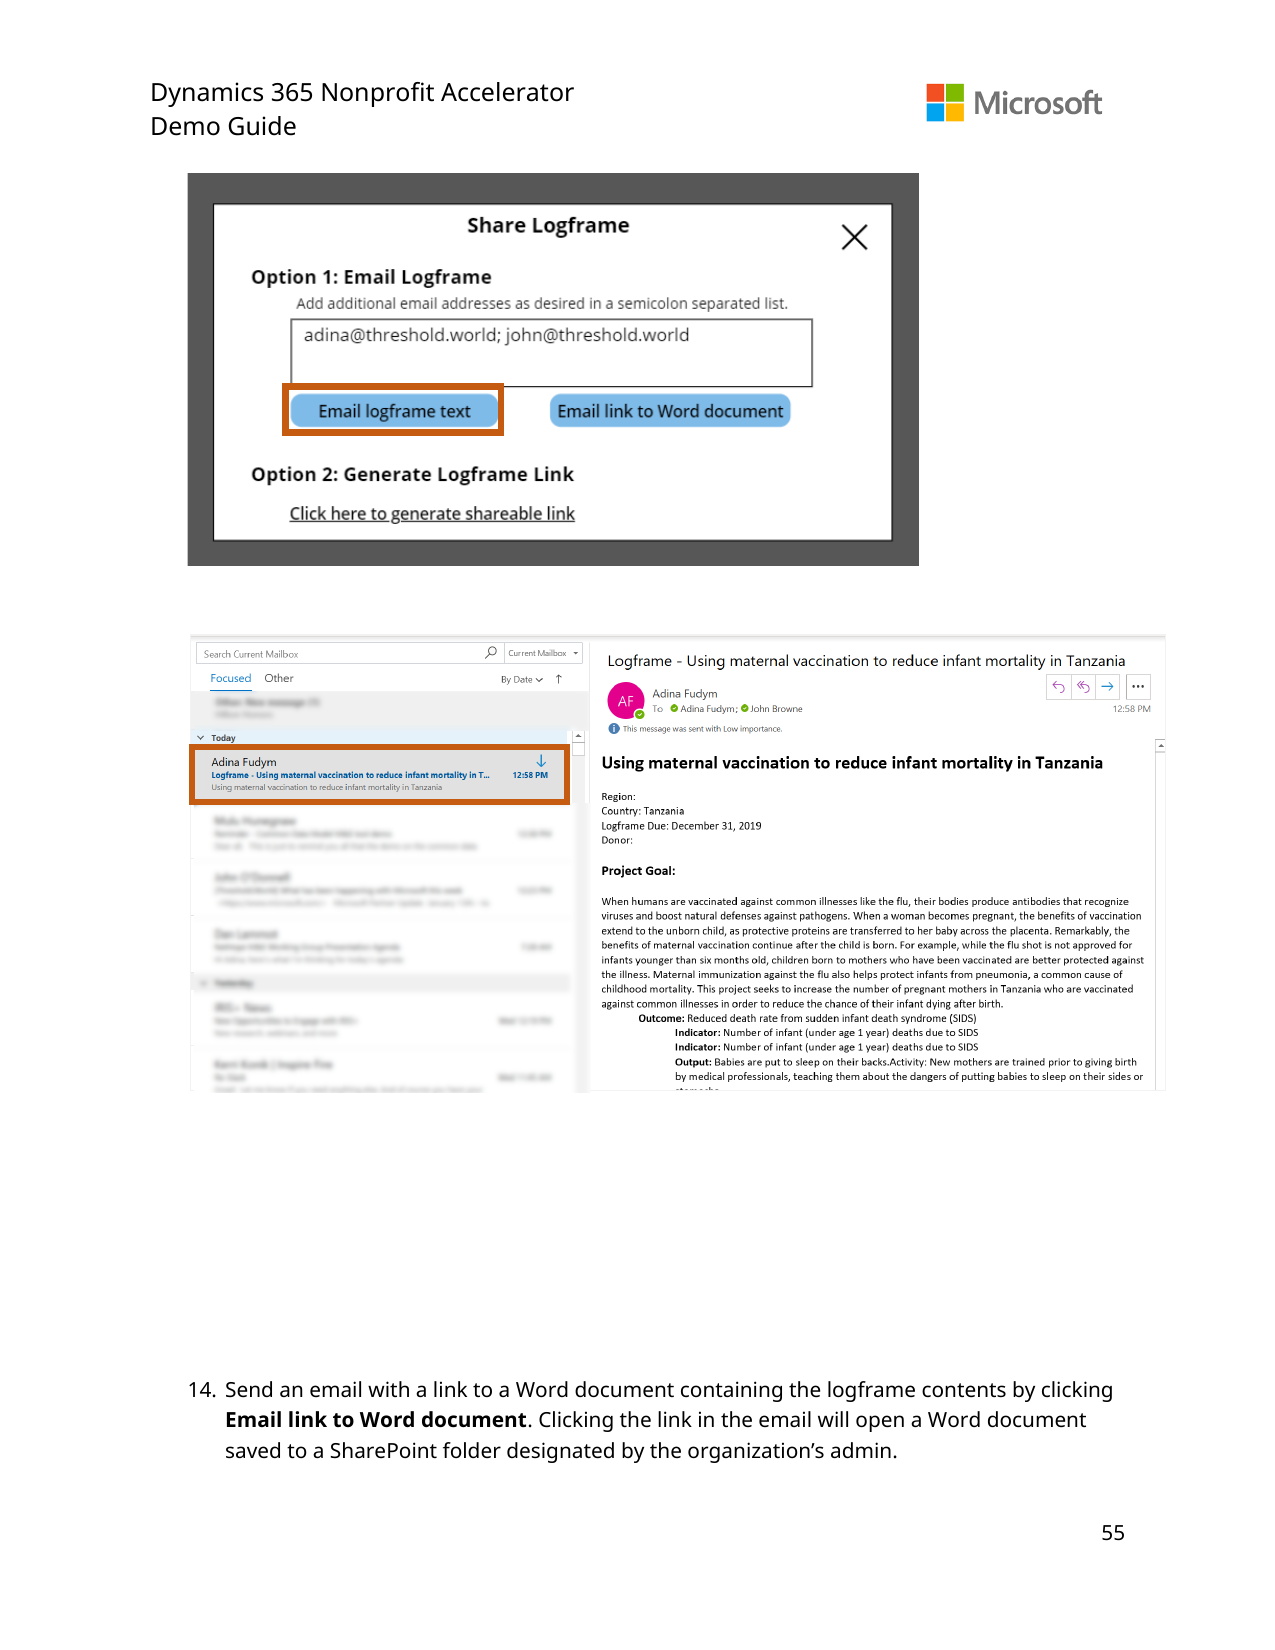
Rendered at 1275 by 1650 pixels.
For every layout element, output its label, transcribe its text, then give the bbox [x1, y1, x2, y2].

picture [191, 636, 1165, 1093]
picture [187, 173, 919, 566]
picture [926, 61, 1123, 131]
list Send an email with a link to a Word document containing the logframe contents by clicking Email link to Word document. Clicking the link in the email will open a Word document saved to a SharePoint folder designated by the organization’s admin. [187, 1375, 1125, 1465]
picture [195, 750, 564, 799]
